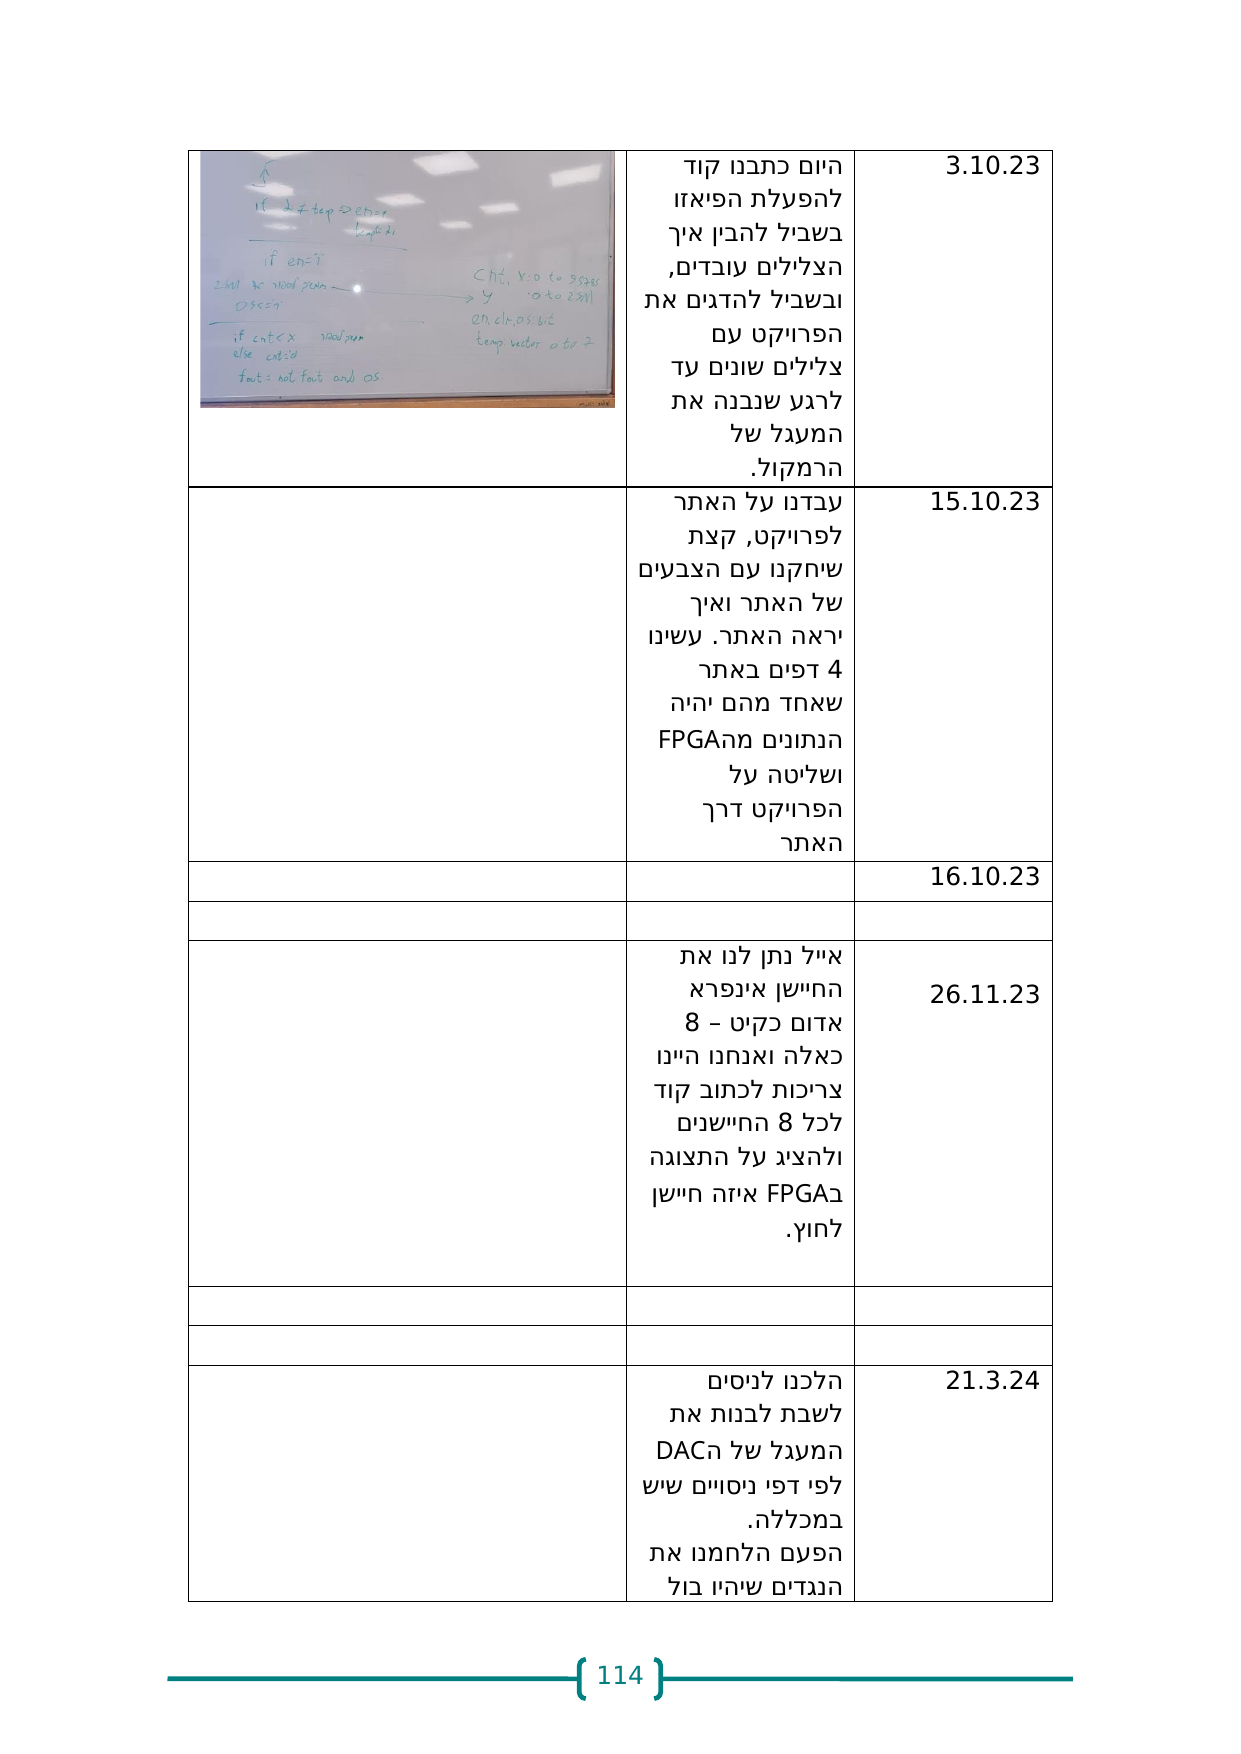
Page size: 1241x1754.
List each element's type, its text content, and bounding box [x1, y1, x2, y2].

table_cell אייל נתן לנו את החיישן אינפרא אדום כקיט – 8 כאלה ואנחנו היינו צריכות לכתוב קוד לכל 8 החיישנים ולהציג על התצוגה בFPGA איזה חיישן לחוץ. [627, 941, 854, 1286]
picture [200, 151, 615, 408]
table_cell [189, 1287, 626, 1325]
table_cell [189, 902, 626, 940]
table_cell [855, 902, 1052, 940]
table_cell [855, 1326, 1052, 1365]
table_cell 16.10.23 [855, 862, 1052, 901]
table_cell [189, 1366, 626, 1601]
table_cell [627, 1287, 854, 1325]
table_cell [627, 902, 854, 940]
table_cell [627, 1326, 854, 1365]
table_cell [189, 1326, 626, 1365]
table_cell עבדנו על האתר לפרויקט, קצת שיחקנו עם הצבעים של האתר ואיך יראה האתר. עשינו 4 דפים באתר שאחד מהם יהיה הנתונים מהFPGA ושליטה על הפרויקט דרך האתר [627, 488, 854, 861]
table_cell [189, 151, 626, 486]
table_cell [627, 1366, 854, 1601]
table_cell [627, 862, 854, 901]
table_cell היום כתבנו קוד להפעלת הפיאזו בשביל להבין איך הצלילים עובדים, ובשביל להדגים את הפרויקט עם צלילים שונים עד לרגע שנבנה את המעגל של הרמקול. [627, 151, 854, 486]
table_cell [855, 1287, 1052, 1325]
table_cell [189, 862, 626, 901]
table_cell 15.10.23 [855, 488, 1052, 861]
table_cell 3.10.23 [855, 151, 1052, 486]
table_cell 26.11.23 [855, 941, 1052, 1286]
table_cell [189, 488, 626, 861]
table_cell 21.3.24 [855, 1366, 1052, 1601]
table_cell [189, 941, 626, 1286]
